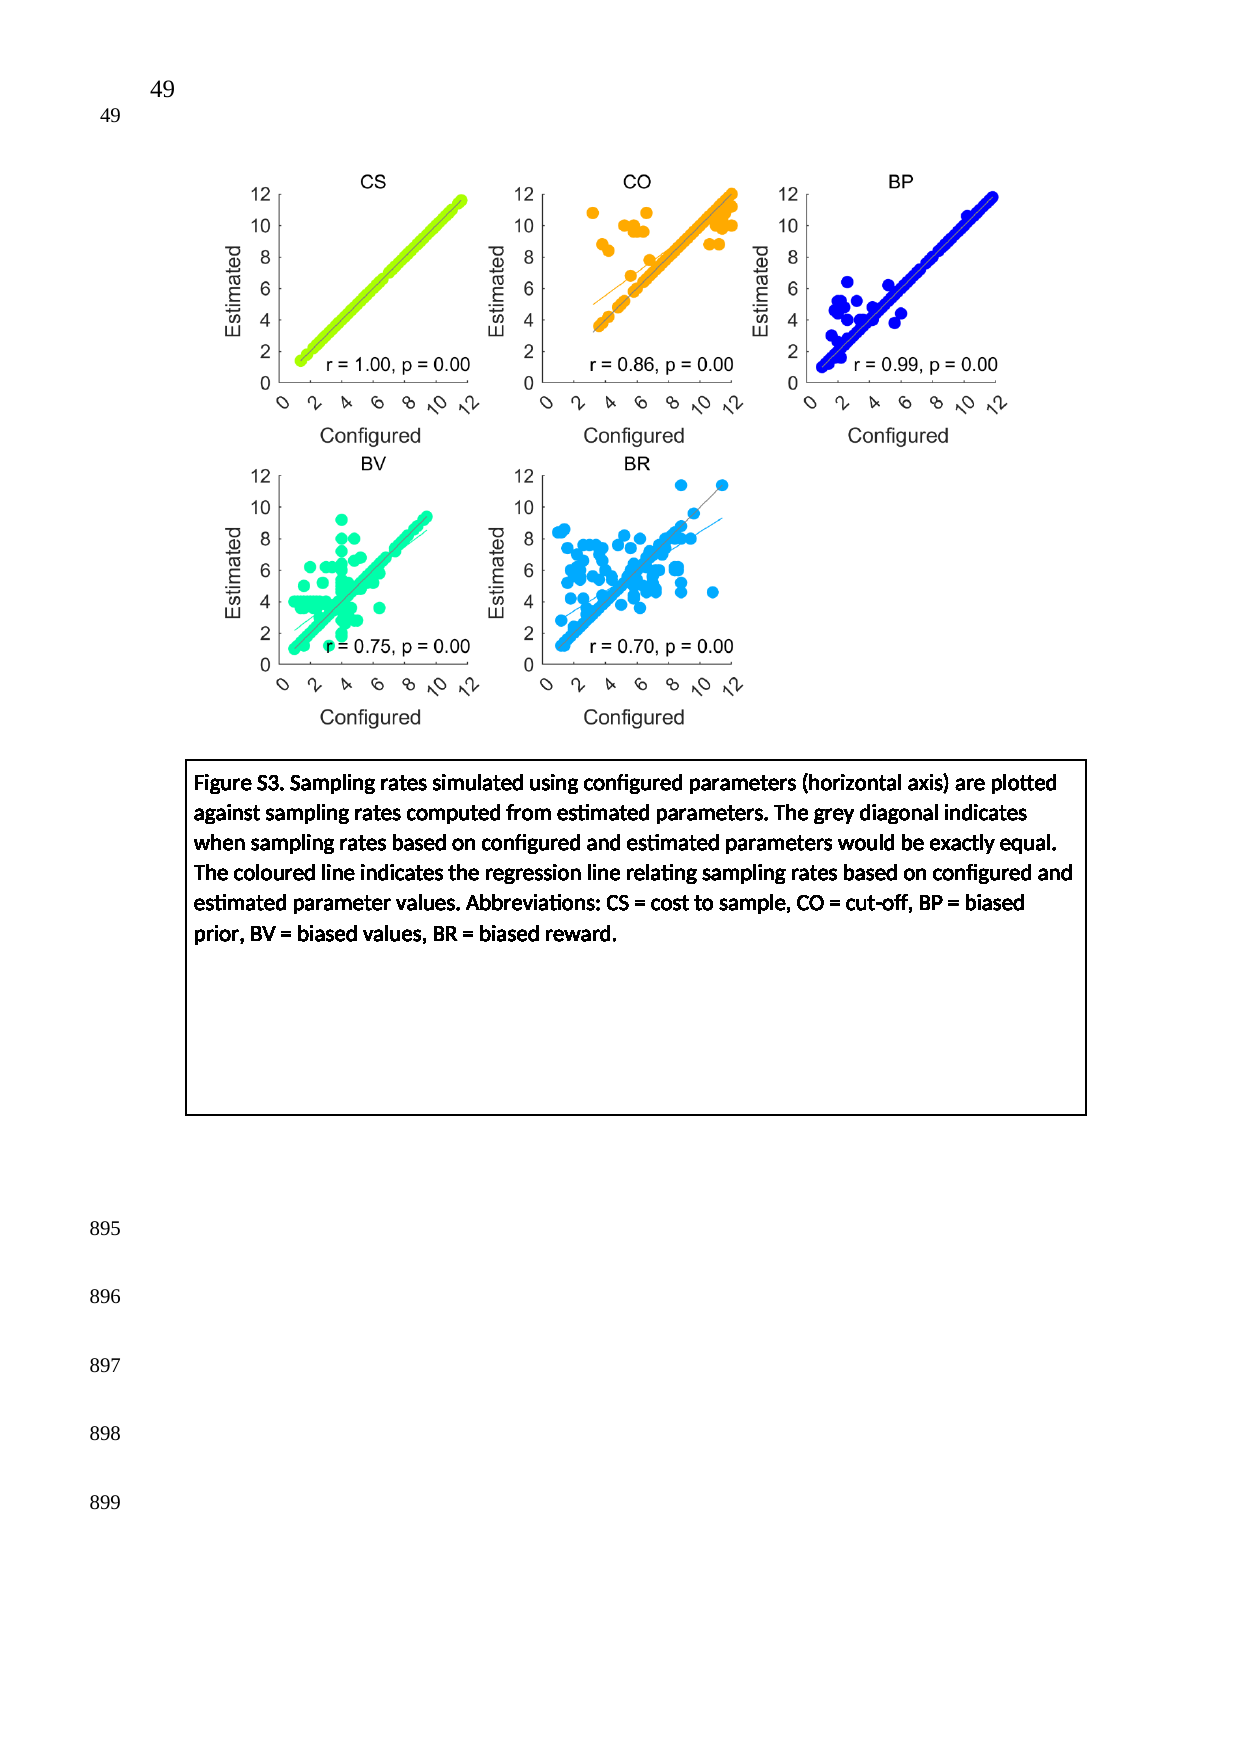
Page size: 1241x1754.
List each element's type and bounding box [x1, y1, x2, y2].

picture [150, 149, 1090, 744]
